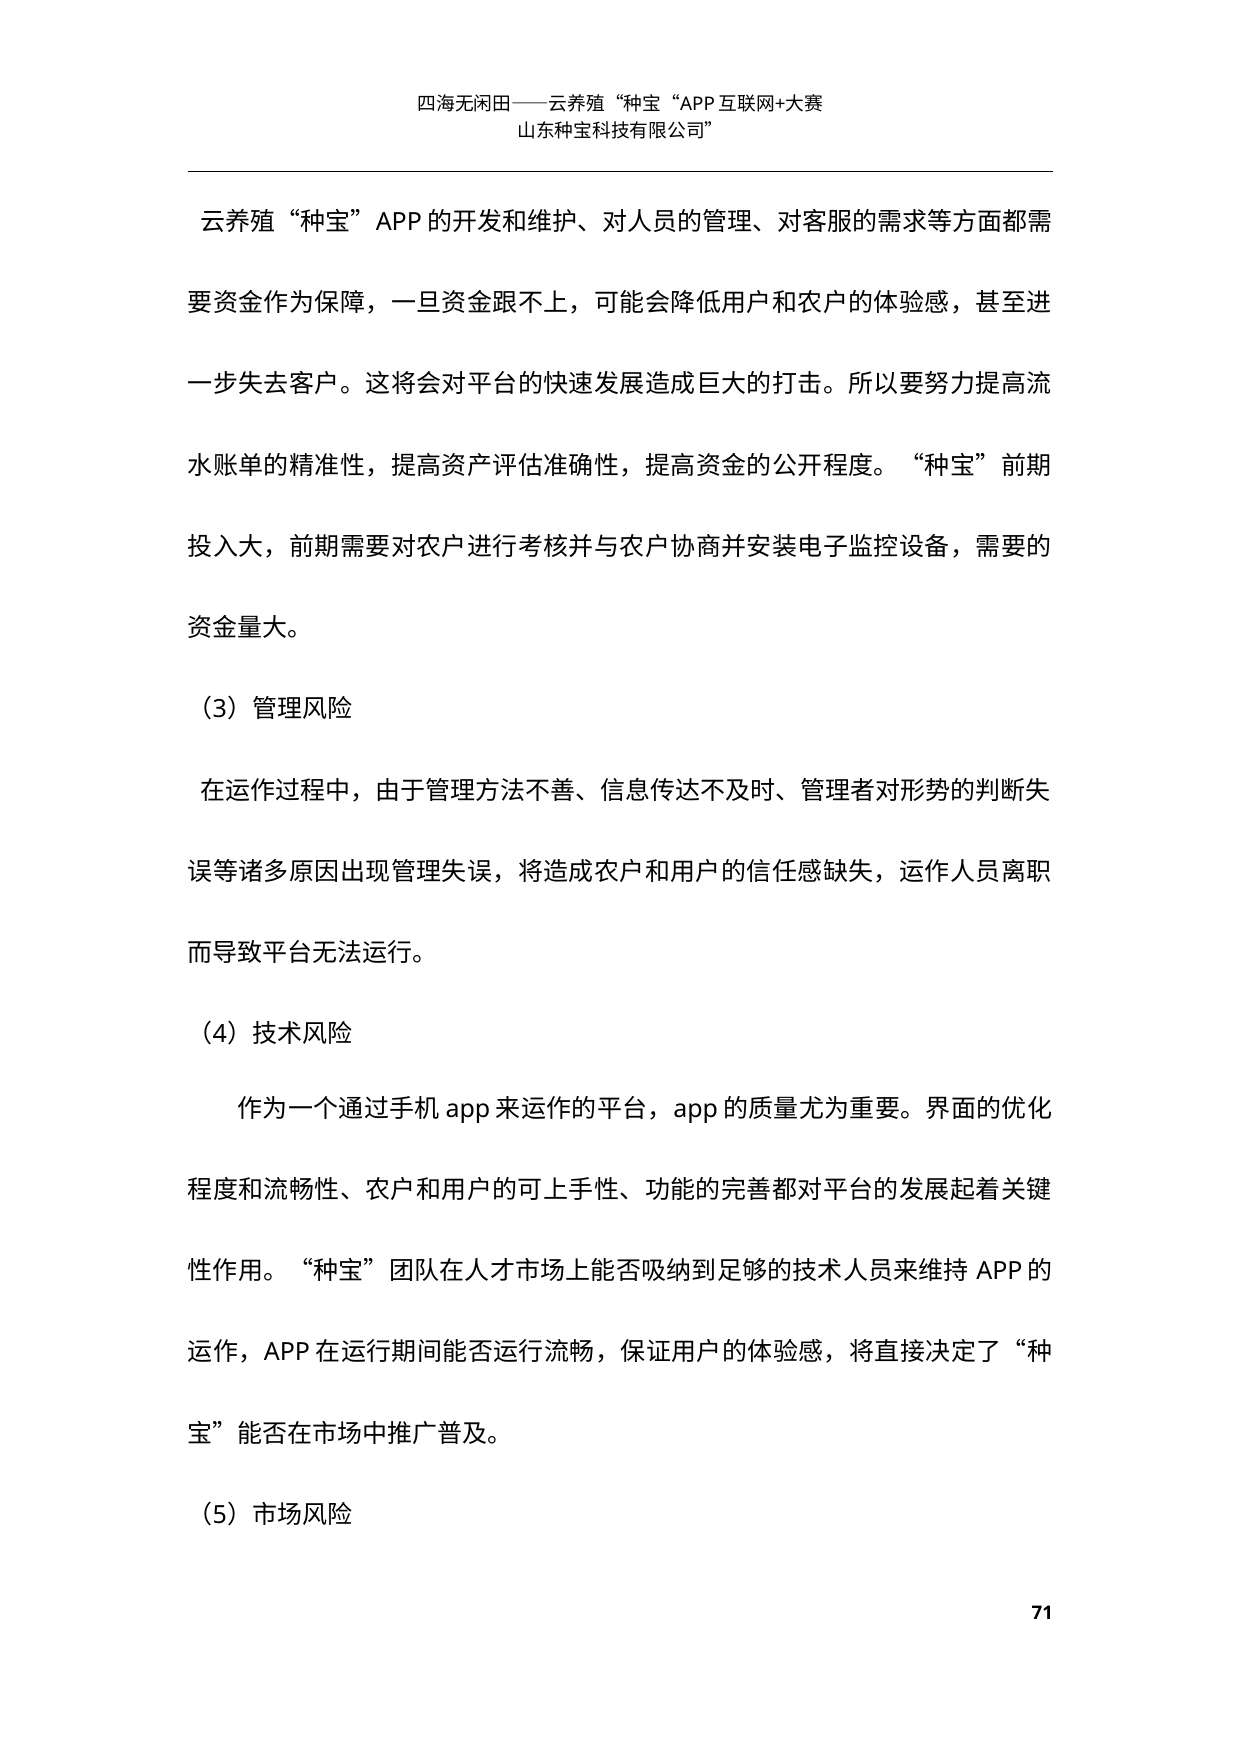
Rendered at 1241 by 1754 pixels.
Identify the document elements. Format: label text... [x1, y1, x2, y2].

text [187, 187, 1053, 1064]
text 作为一个通过手机app来运作的平台，app的质量尤为重要。界面的优化程度和流畅性、农户和用户的可上手性、功能的完善都对平台的发展起着关键性作用。“种宝”团队在人才市场上能否吸纳到足够的技术人员来维持APP的运作，APP在运行期间能否运行流畅，保证用户的体验感，将直接决定了“种宝”能否在市场中推广普及。 （5）市场风险 [187, 1074, 1053, 1545]
